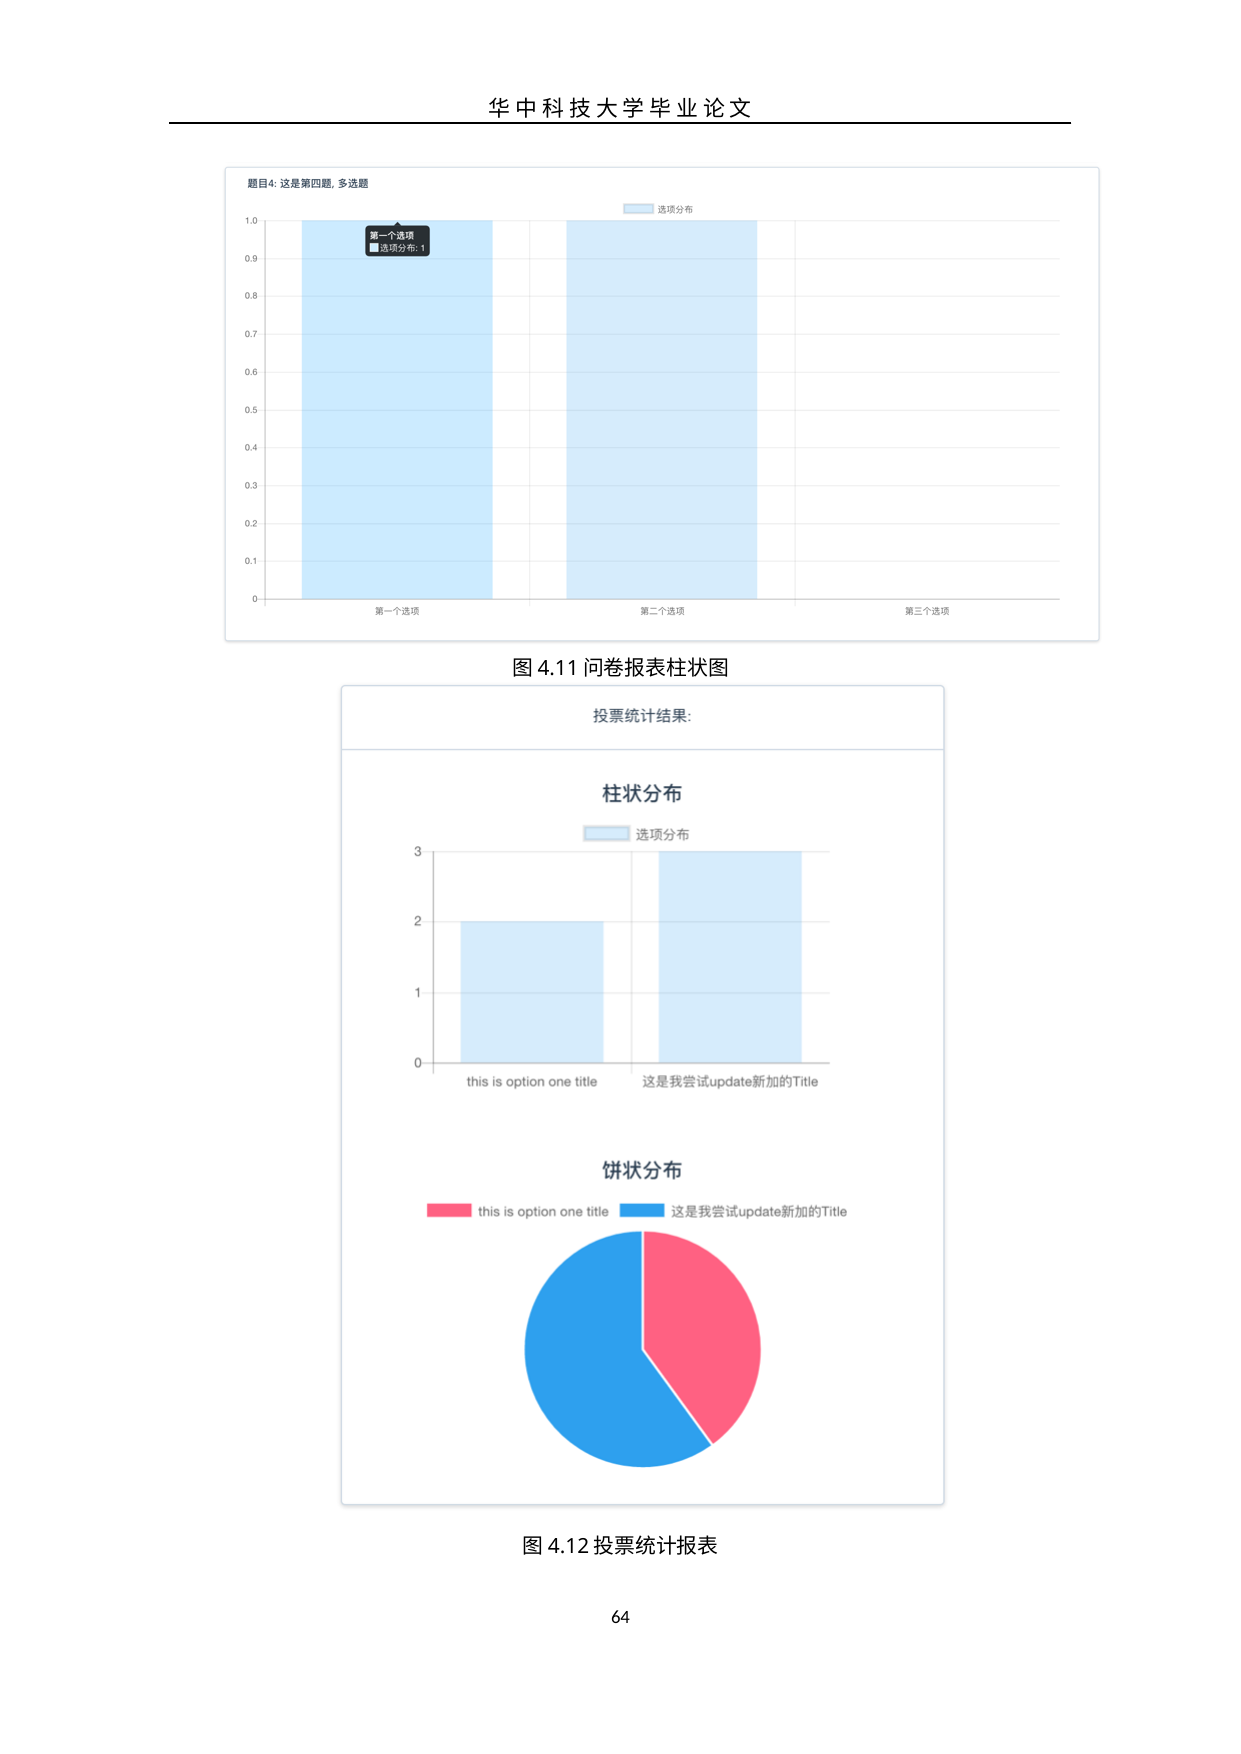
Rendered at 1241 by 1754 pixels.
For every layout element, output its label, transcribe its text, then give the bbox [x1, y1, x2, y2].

picture [221, 162, 1107, 646]
picture [335, 682, 949, 1511]
text 图 4.11问卷报表柱状图 [177, 650, 1063, 683]
text 图 4.12投票统计报表 [177, 1528, 1063, 1560]
